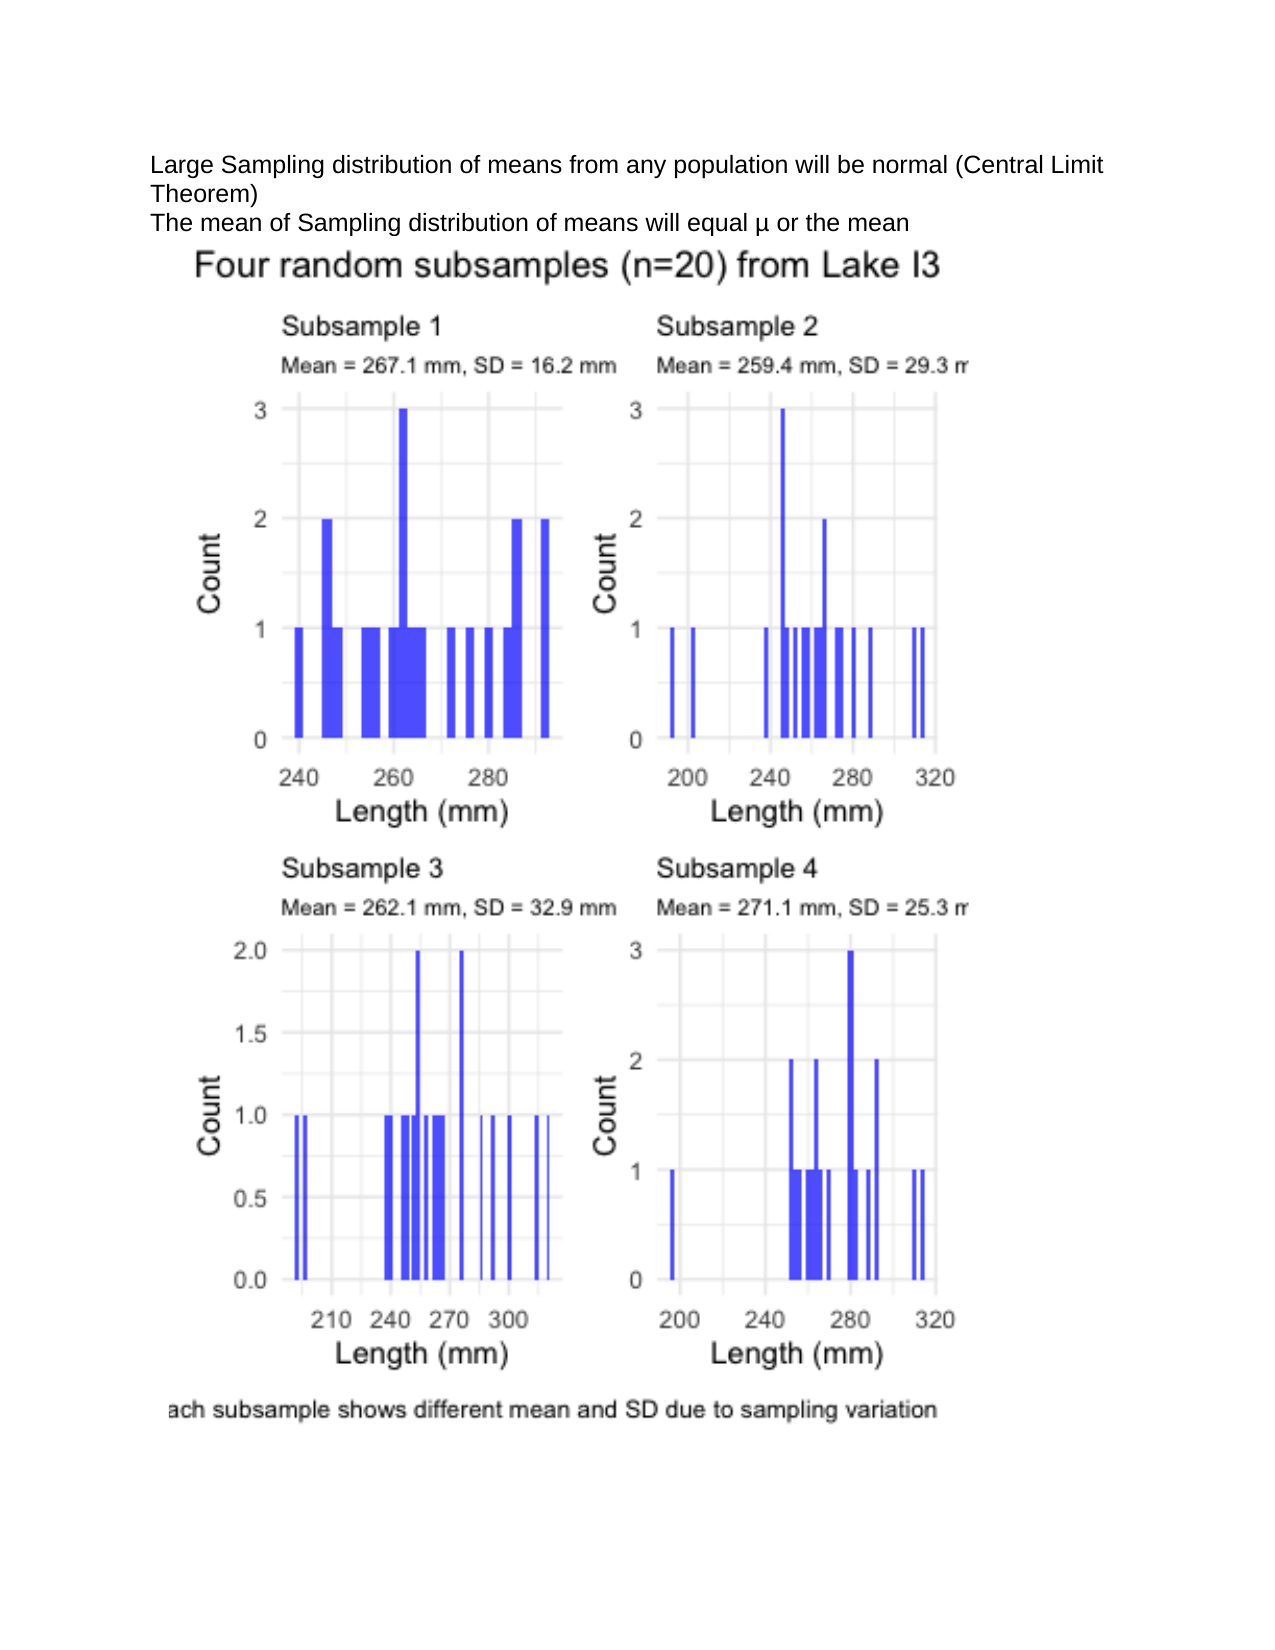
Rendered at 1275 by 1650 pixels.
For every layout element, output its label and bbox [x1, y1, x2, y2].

picture [168, 236, 969, 1437]
